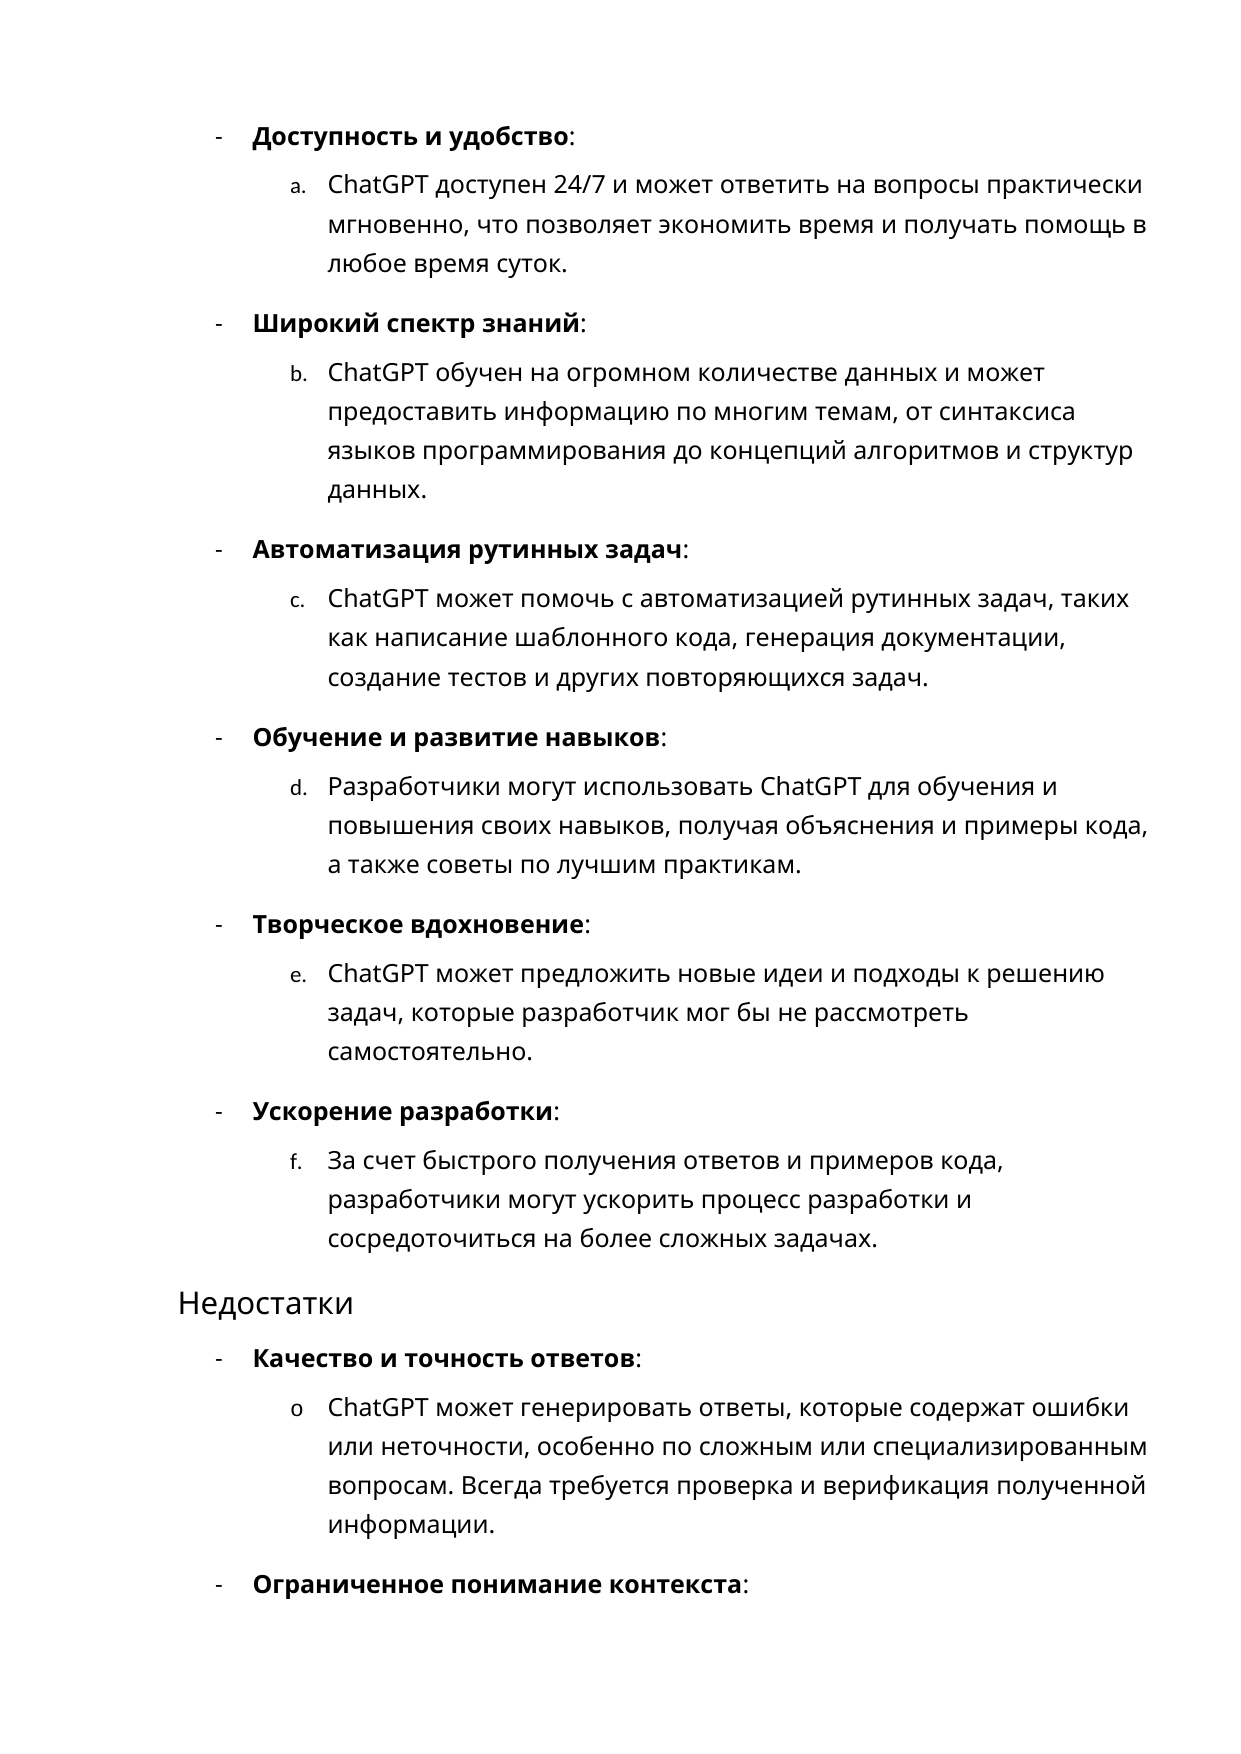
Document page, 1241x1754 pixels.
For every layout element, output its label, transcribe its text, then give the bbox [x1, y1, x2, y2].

list Ускорение разработки: [215, 1094, 1152, 1128]
list ChatGPT может предложить новые идеи и подходы к решению задач, которые разработчик мог бы не рассмотреть самостоятельно. [290, 955, 1152, 1068]
list Широкий спектр знаний: [215, 305, 1152, 339]
list Ограниченное понимание контекста: [215, 1567, 1152, 1601]
list Качество и точность ответов: [215, 1340, 1152, 1374]
list Доступность и удобство: [215, 118, 1152, 152]
list ChatGPT может помочь с автоматизацией рутинных задач, таких как написание шаблонного кода, генерация документации, создание тестов и других повторяющихся задач. [290, 581, 1152, 693]
list Обучение и развитие навыков: [215, 719, 1152, 753]
text Недостатки [177, 1281, 1152, 1324]
list За счет быстрого получения ответов и примеров кода, разработчики могут ускорить процесс разработки и сосредоточиться на более сложных задачах. [290, 1143, 1152, 1255]
list ChatGPT доступен 24/7 и может ответить на вопросы практически мгновенно, что позволяет экономить время и получать помощь в любое время суток. [290, 167, 1152, 279]
list ChatGPT обучен на огромном количестве данных и может предоставить информацию по многим темам, от синтаксиса языков программирования до концепций алгоритмов и структур данных. [290, 354, 1152, 506]
list ChatGPT может генерировать ответы, которые содержат ошибки или неточности, особенно по сложным или специализированным вопросам. Всегда требуется проверка и верификация полученной информации. [290, 1389, 1152, 1541]
list Творческое вдохновение: [215, 906, 1152, 941]
list Разработчики могут использовать ChatGPT для обучения и повышения своих навыков, получая объяснения и примеры кода, а также советы по лучшим практикам. [290, 768, 1152, 881]
list Автоматизация рутинных задач: [215, 532, 1152, 566]
